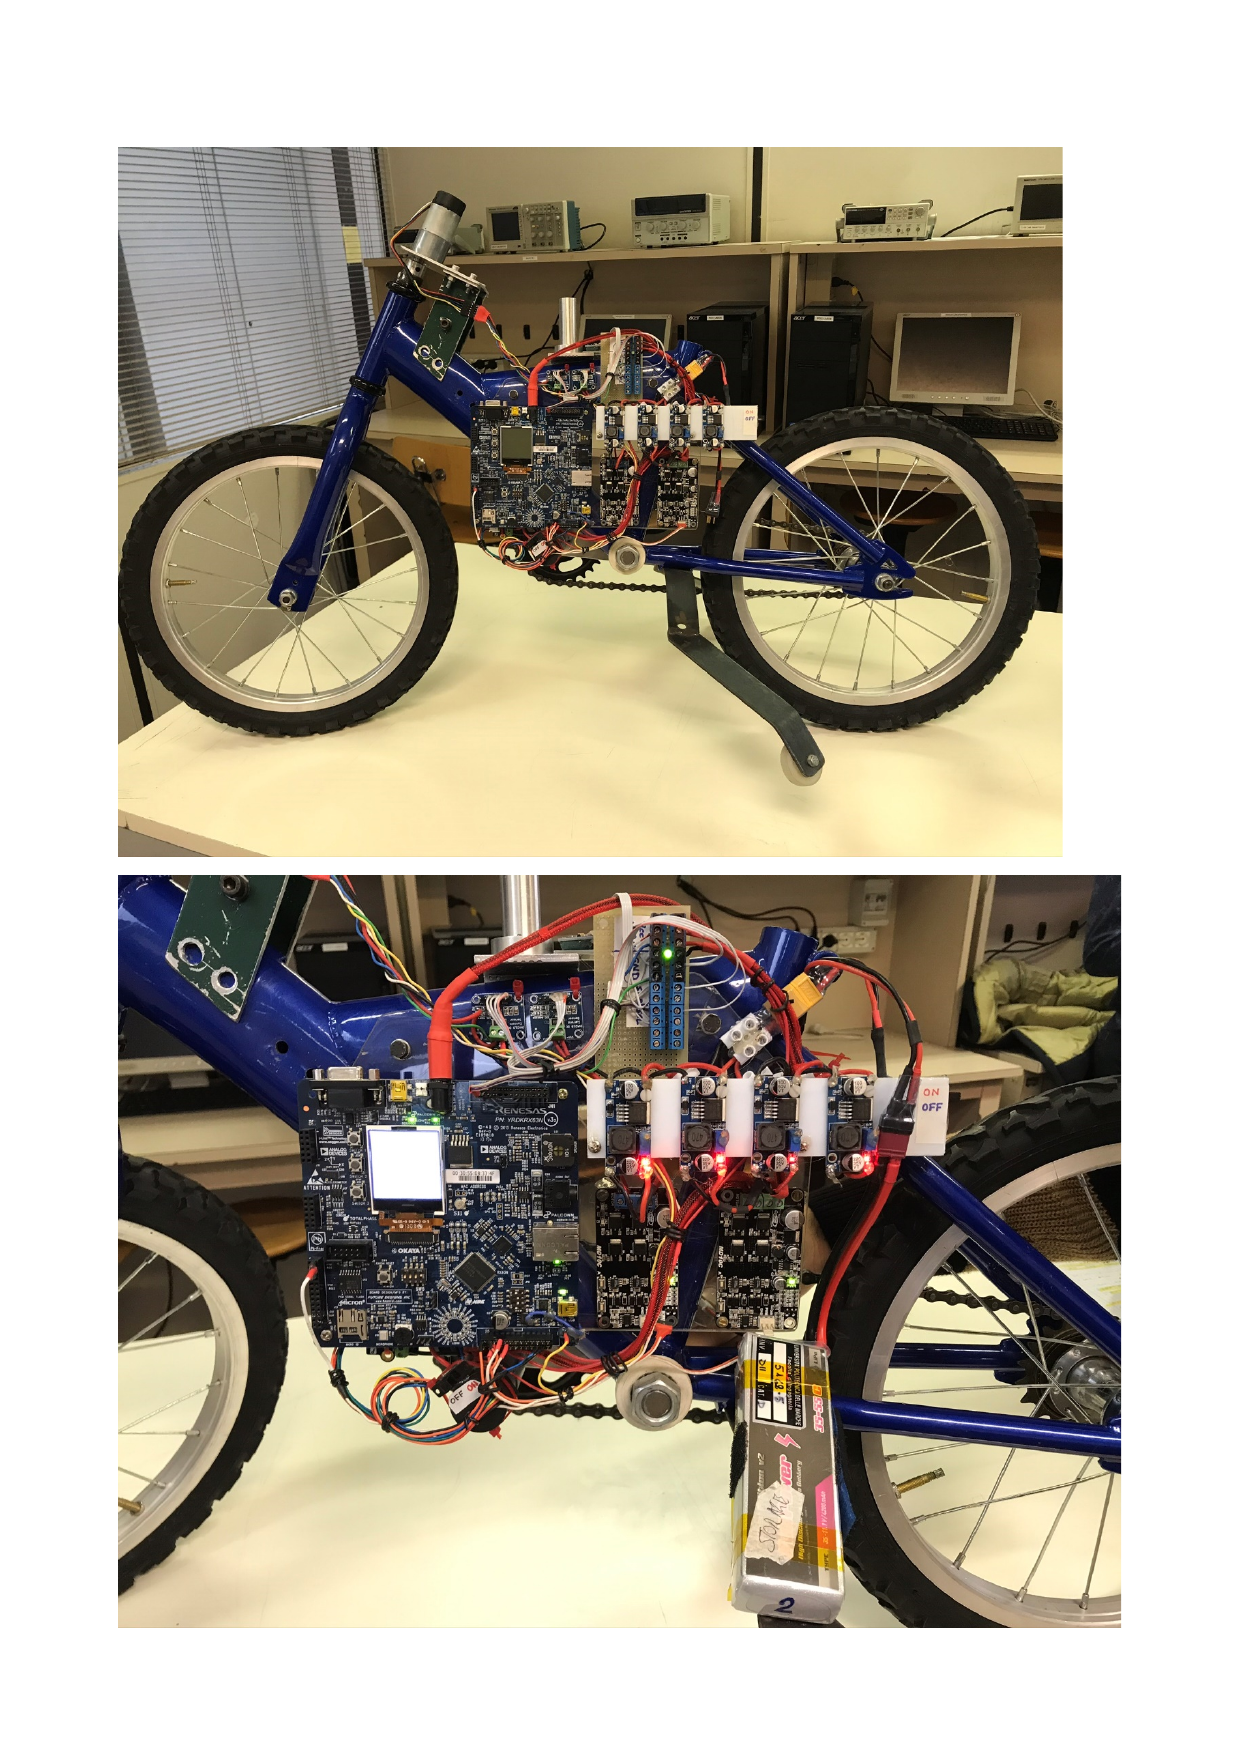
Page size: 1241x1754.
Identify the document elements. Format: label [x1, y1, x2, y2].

picture [118, 875, 1122, 1628]
picture [118, 147, 1063, 857]
